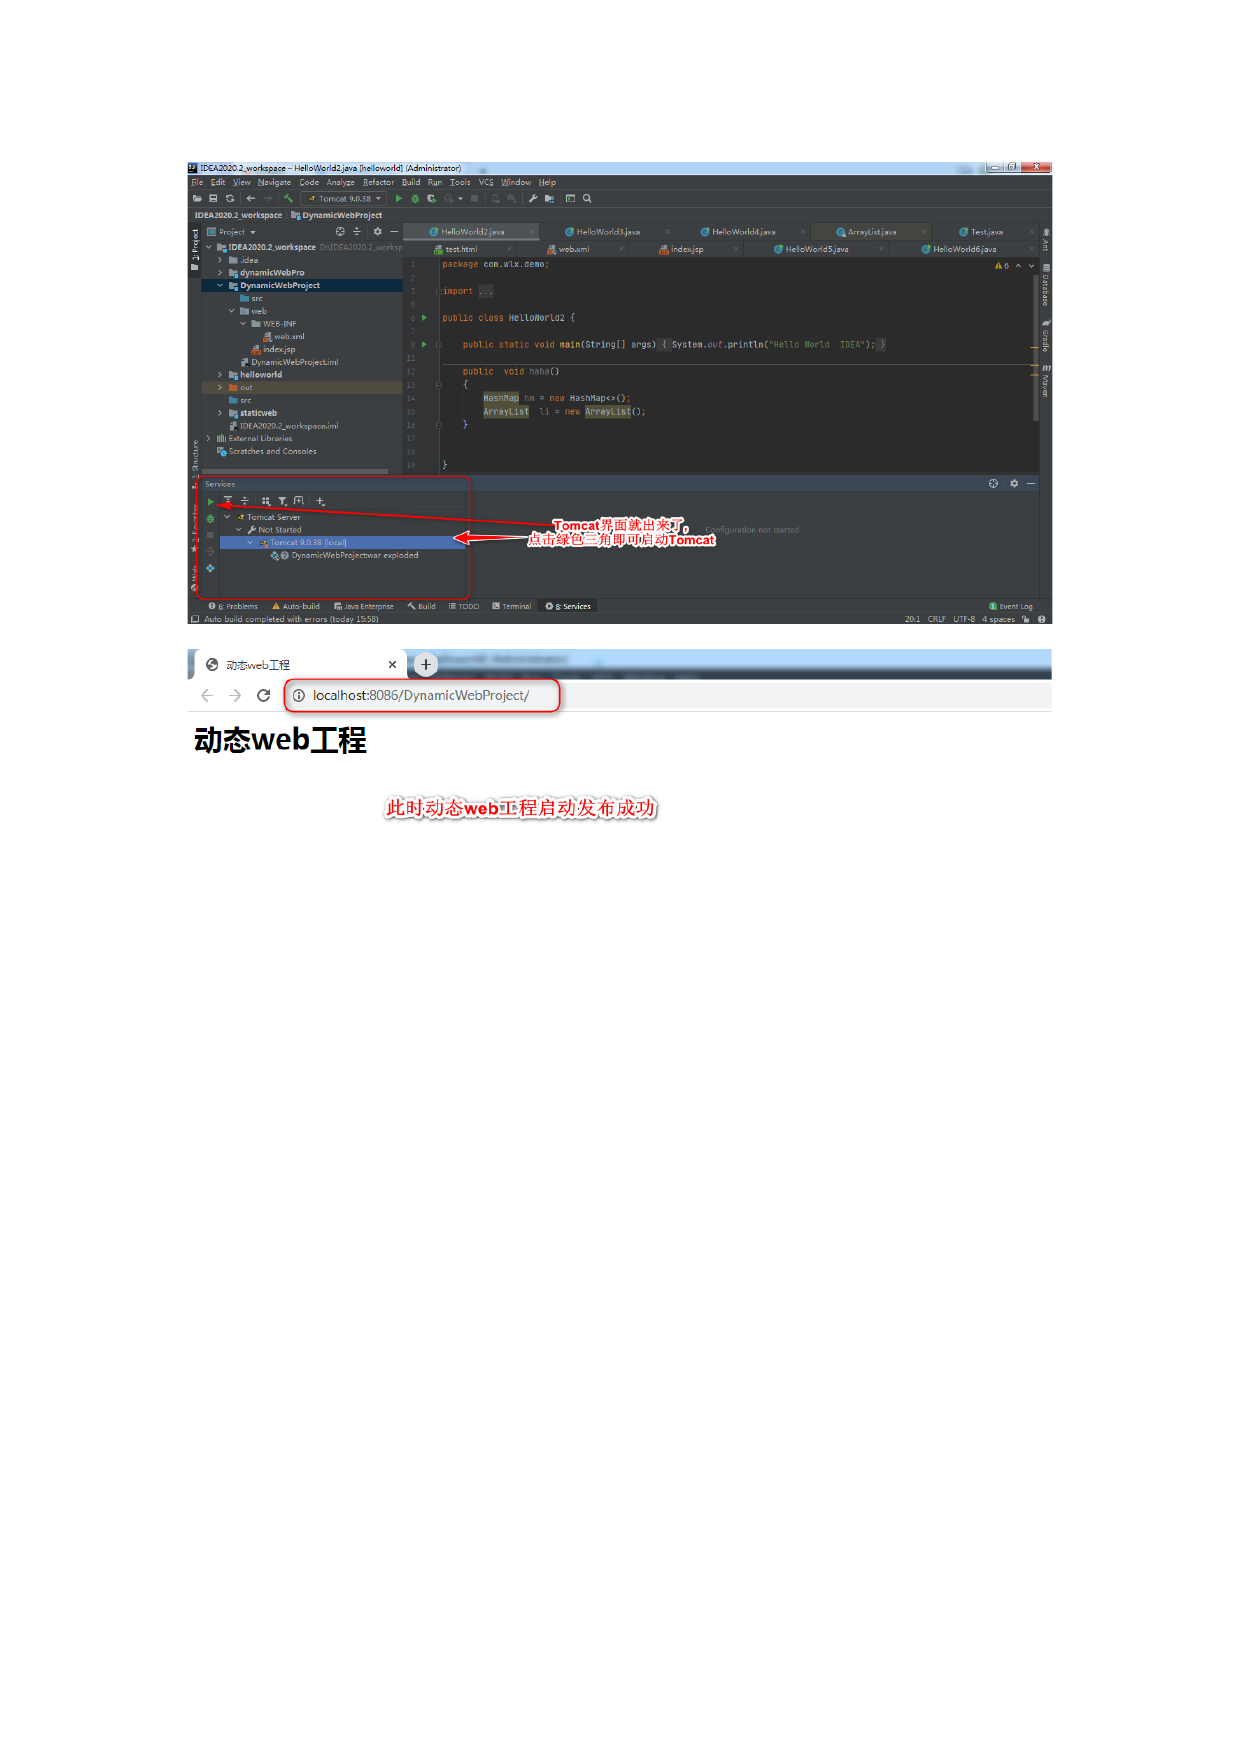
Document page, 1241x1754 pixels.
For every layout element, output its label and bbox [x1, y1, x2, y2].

picture [187, 162, 1053, 624]
picture [187, 649, 1052, 934]
